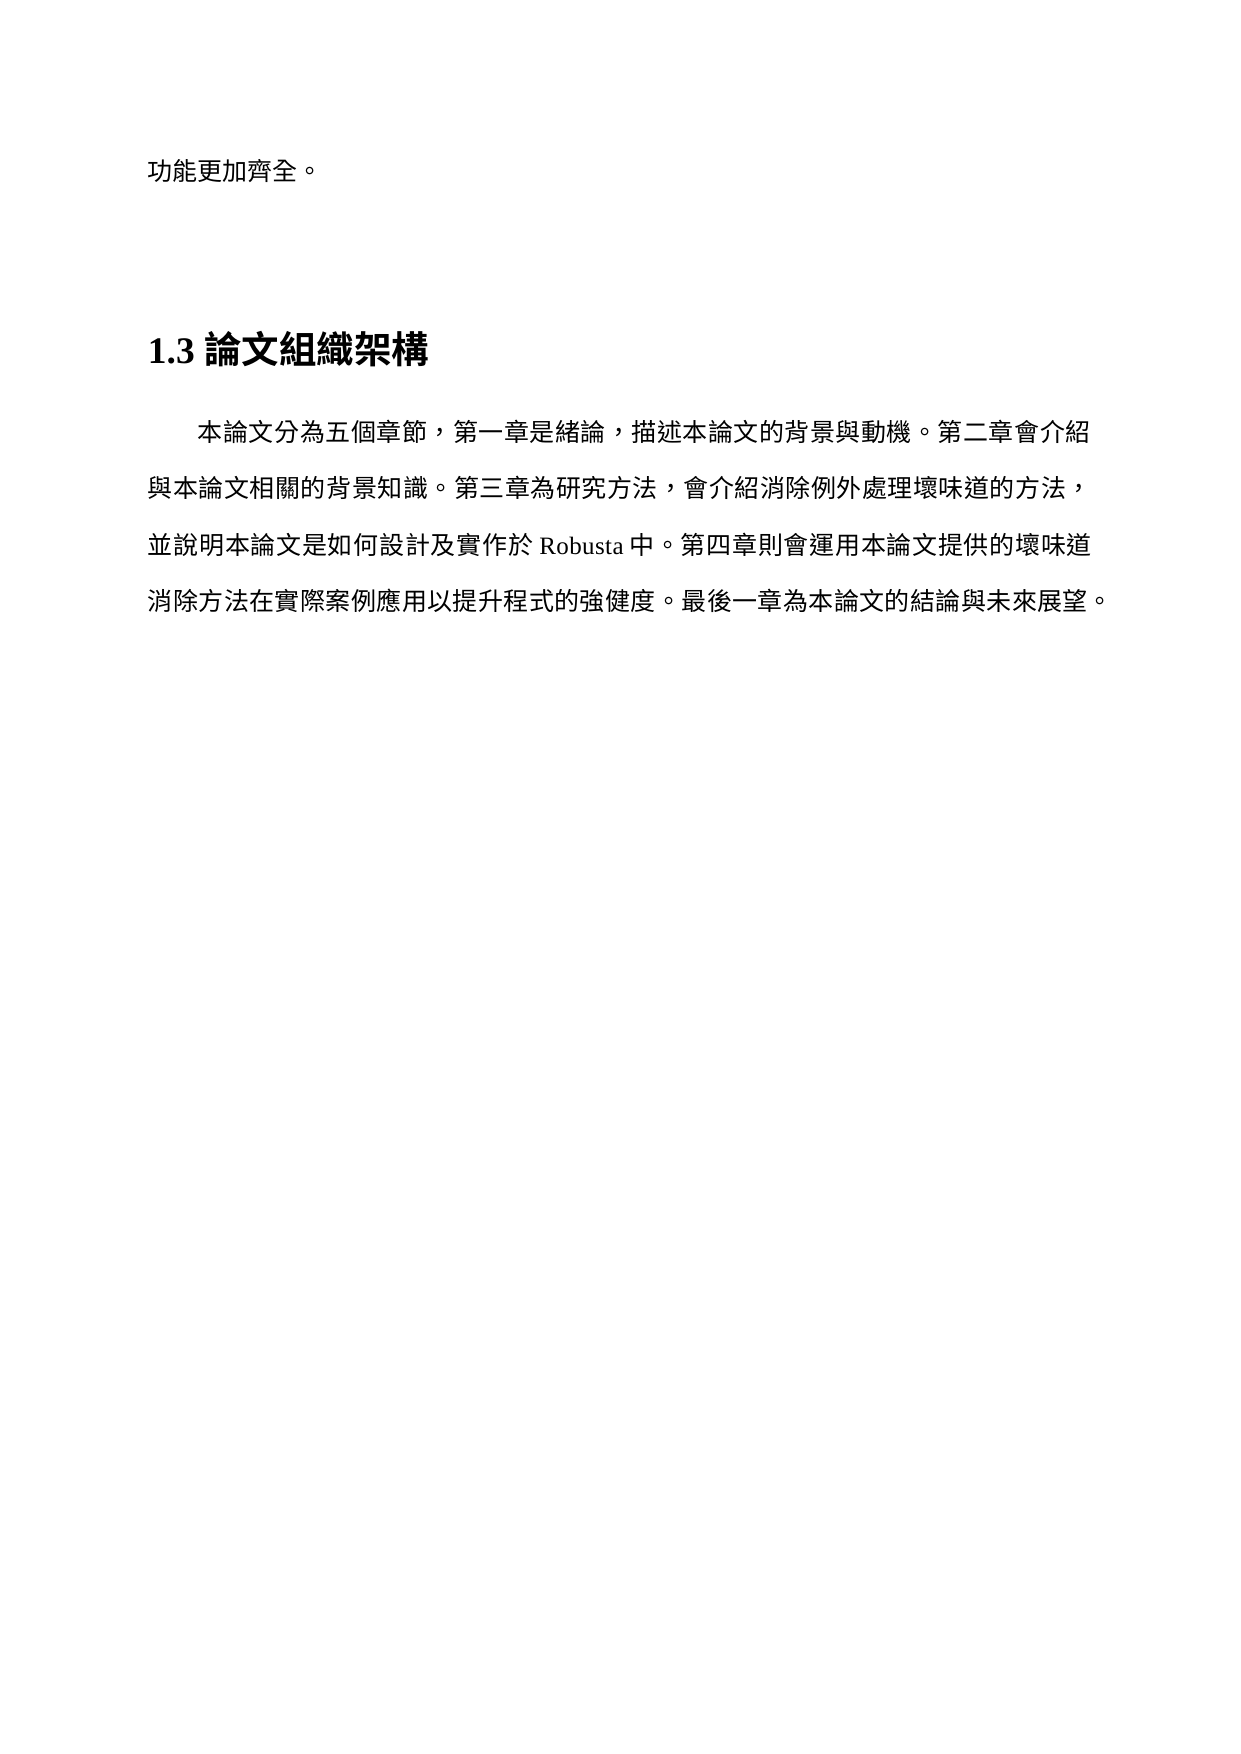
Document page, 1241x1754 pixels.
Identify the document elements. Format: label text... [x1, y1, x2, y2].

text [148, 151, 1092, 188]
subtitle 1.3 論文組織架構 [148, 310, 1092, 385]
text 本論文分為五個章節，第一章是緒論，描述本論文的背景與動機。第二章會介紹與本論文相關的背景知識。第三章為研究方法，會介紹消除例外處理壞味道的方法，並說明本論文是如何設計及實作於Robusta中。第四章則會運用本論文提供的壞味道消除方法在實際案例應用以提升程式的強健度。最後一章為本論文的結論與未來展望。 [148, 412, 1092, 618]
